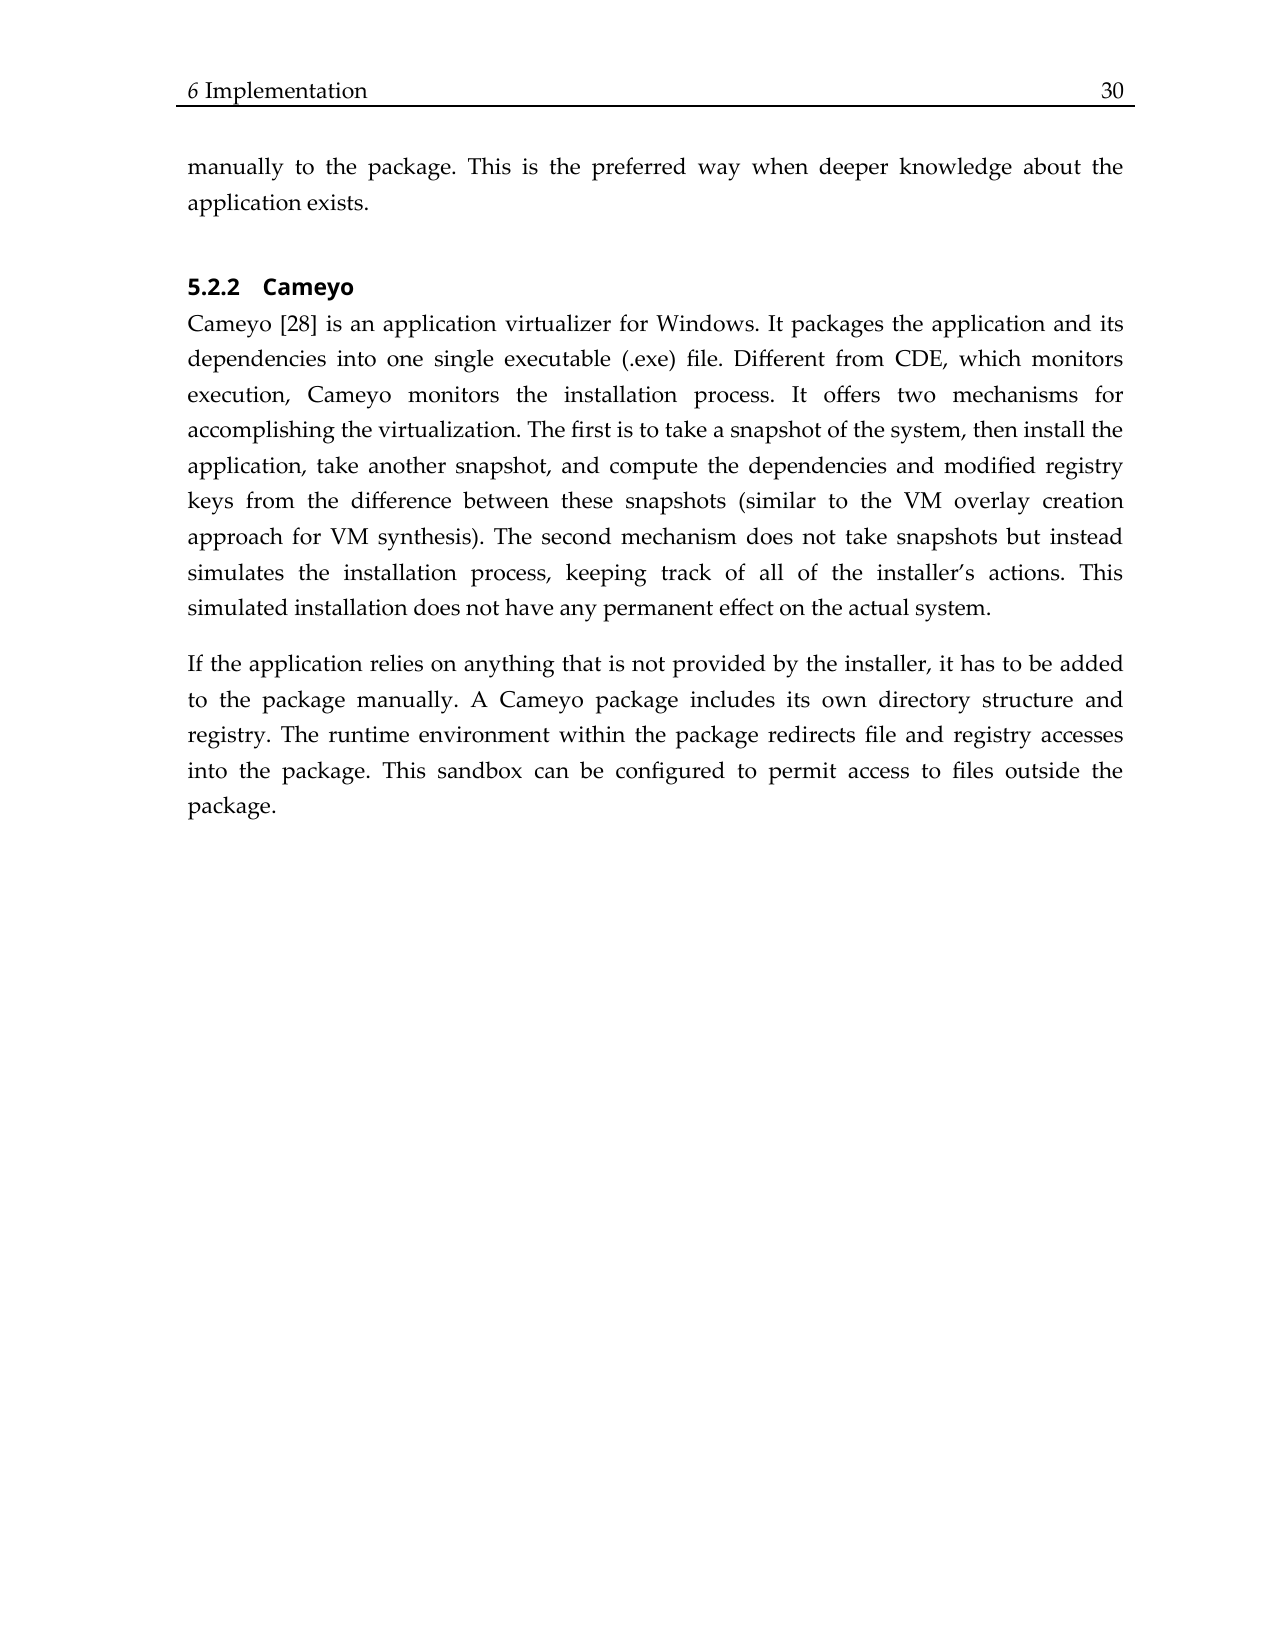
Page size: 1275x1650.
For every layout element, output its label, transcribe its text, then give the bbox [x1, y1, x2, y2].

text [187, 150, 1125, 216]
subtitle Cameyo [187, 271, 1125, 302]
text Cameyo is an application virtualizer for Windows. It packages the application and its dependencies into one single executable (.exe) file. Different from CDE, which monitors execution, Cameyo monitors the installation process. It offers two mechanisms for accomplishing the virtualization. The first is to take a snapshot of the system, then install the application, take another snapshot, and compute the dependencies and modified registry keys from the difference between these snapshots (similar to the VM overlay creation approach for VM synthesis). The second mechanism does not take snapshots but instead simulates the installation process, keeping track of all of the installer’s actions. This simulated installation does not have any permanent effect on the actual system. [187, 307, 1125, 622]
text If the application relies on anything that is not provided by the installer, it has to be added to the package manually. A Cameyo package includes its own directory structure and registry. The runtime environment within the package redirects file and registry accesses into the package. This sandbox can be configured to permit access to files outside the package. [187, 647, 1125, 821]
